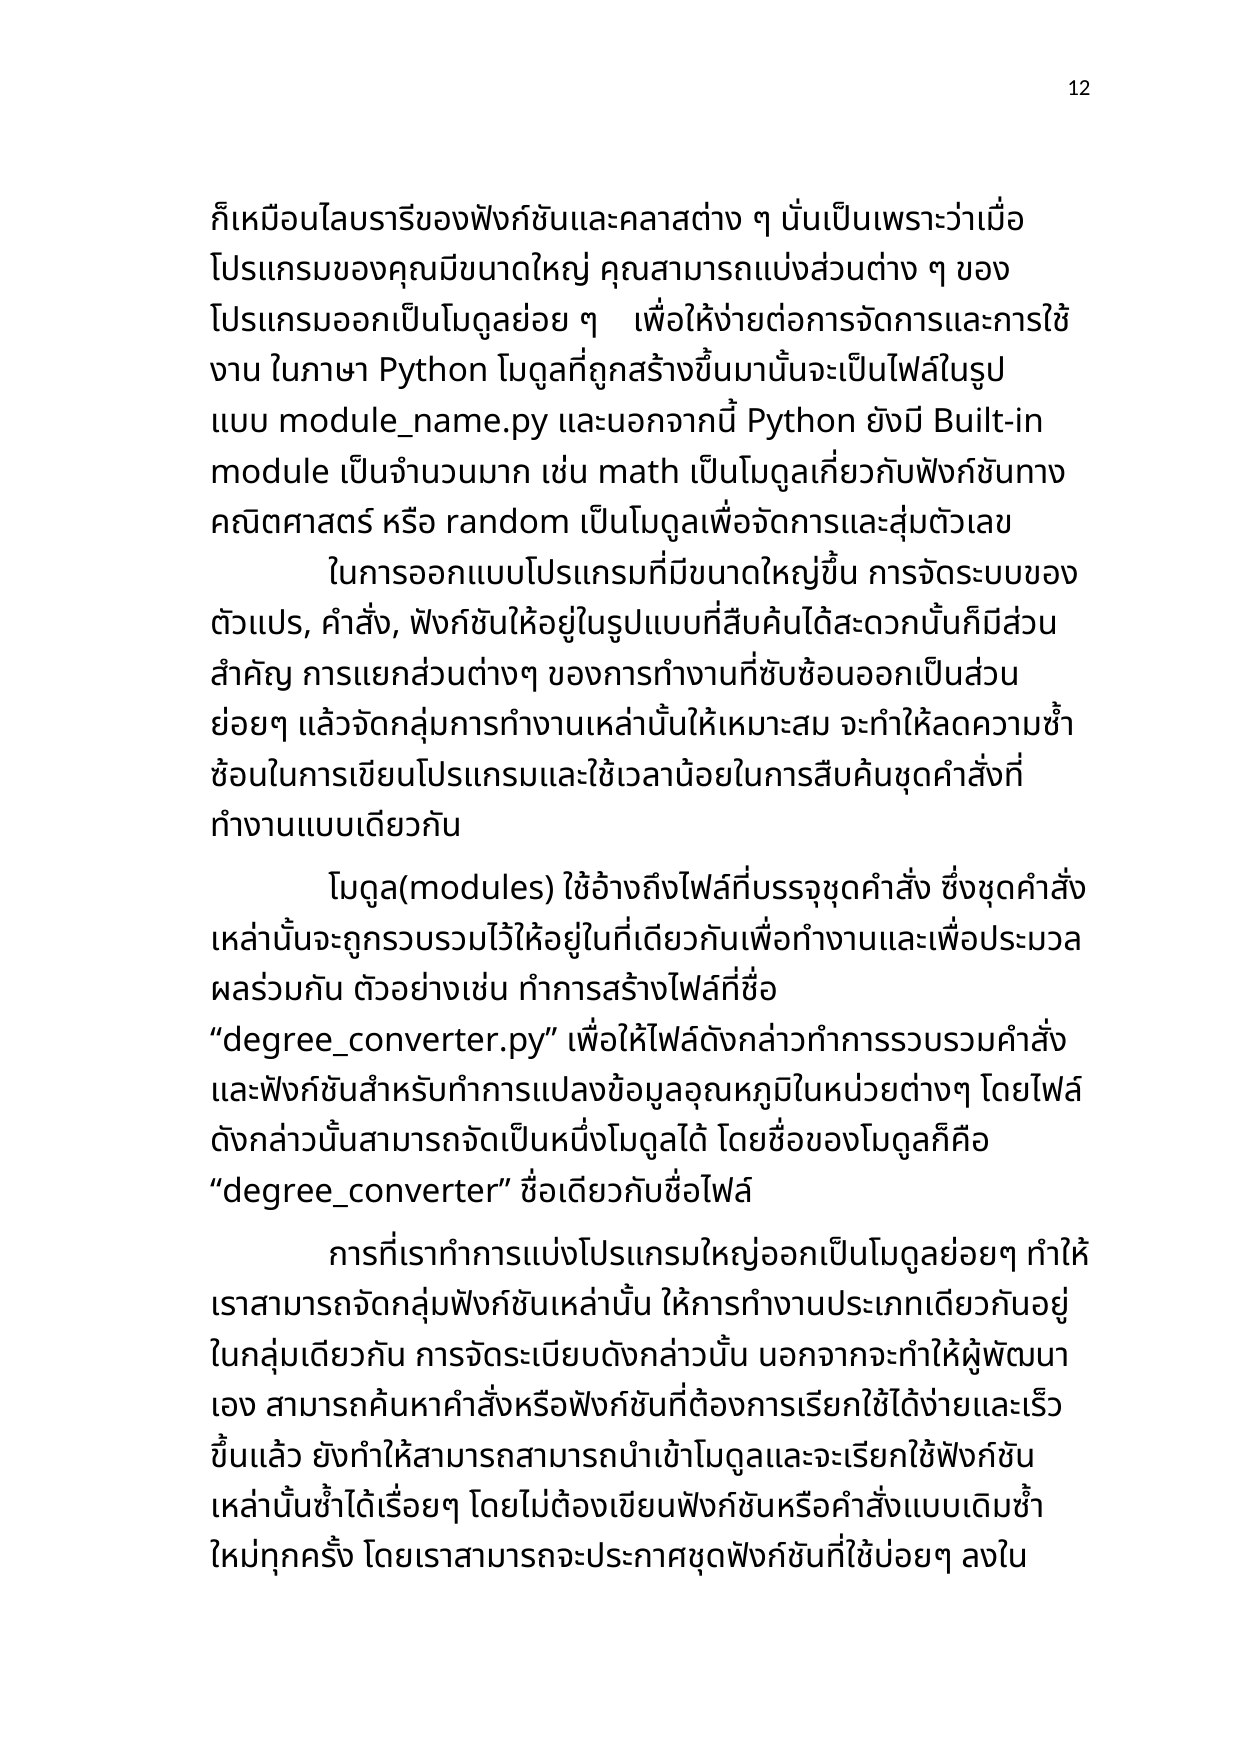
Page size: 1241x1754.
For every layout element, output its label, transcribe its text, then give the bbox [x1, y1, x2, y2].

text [210, 195, 1090, 549]
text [210, 1230, 1090, 1583]
text โมดูล(modules) ใช้อ้างถึงไฟล์ที่บรรจุชุดคำสั่ง ซึ่งชุดคำสั่งเหล่านั้นจะถูกรวบรวมไว้ให้อยู่ในที่เดียวกันเพื่อทำงานและเพื่อประมวลผลร่วมกัน ตัวอย่างเช่น ทำการสร้างไฟล์ที่ชื่อ “degree_converter.py” เพื่อให้ไฟล์ดังกล่าวทำการรวบรวมคำสั่งและฟังก์ชันสำหรับทำการแปลงข้อมูลอุณหภูมิในหน่วยต่างๆ โดยไฟล์ดังกล่าวนั้นสามารถจัดเป็นหนึ่งโมดูลได้ โดยชื่อของโมดูลก็คือ “degree_converter” ชื่อเดียวกับชื่อไฟล์ [210, 864, 1090, 1217]
text ในการออกแบบโปรแกรมที่มีขนาดใหญ่ขึ้น การจัดระบบของตัวแปร, คำสั่ง, ฟังก์ชันให้อยู่ในรูปแบบที่สืบค้นได้สะดวกนั้นก็มีส่วนสำคัญ การแยกส่วนต่างๆ ของการทำงานที่ซับซ้อนออกเป็นส่วนย่อยๆ แล้วจัดกลุ่มการทำงานเหล่านั้นให้เหมาะสม จะทำให้ลดความซ้ำซ้อนในการเขียนโปรแกรมและใช้เวลาน้อยในการสืบค้นชุดคำสั่งที่ทำงานแบบเดียวกัน [210, 549, 1090, 851]
